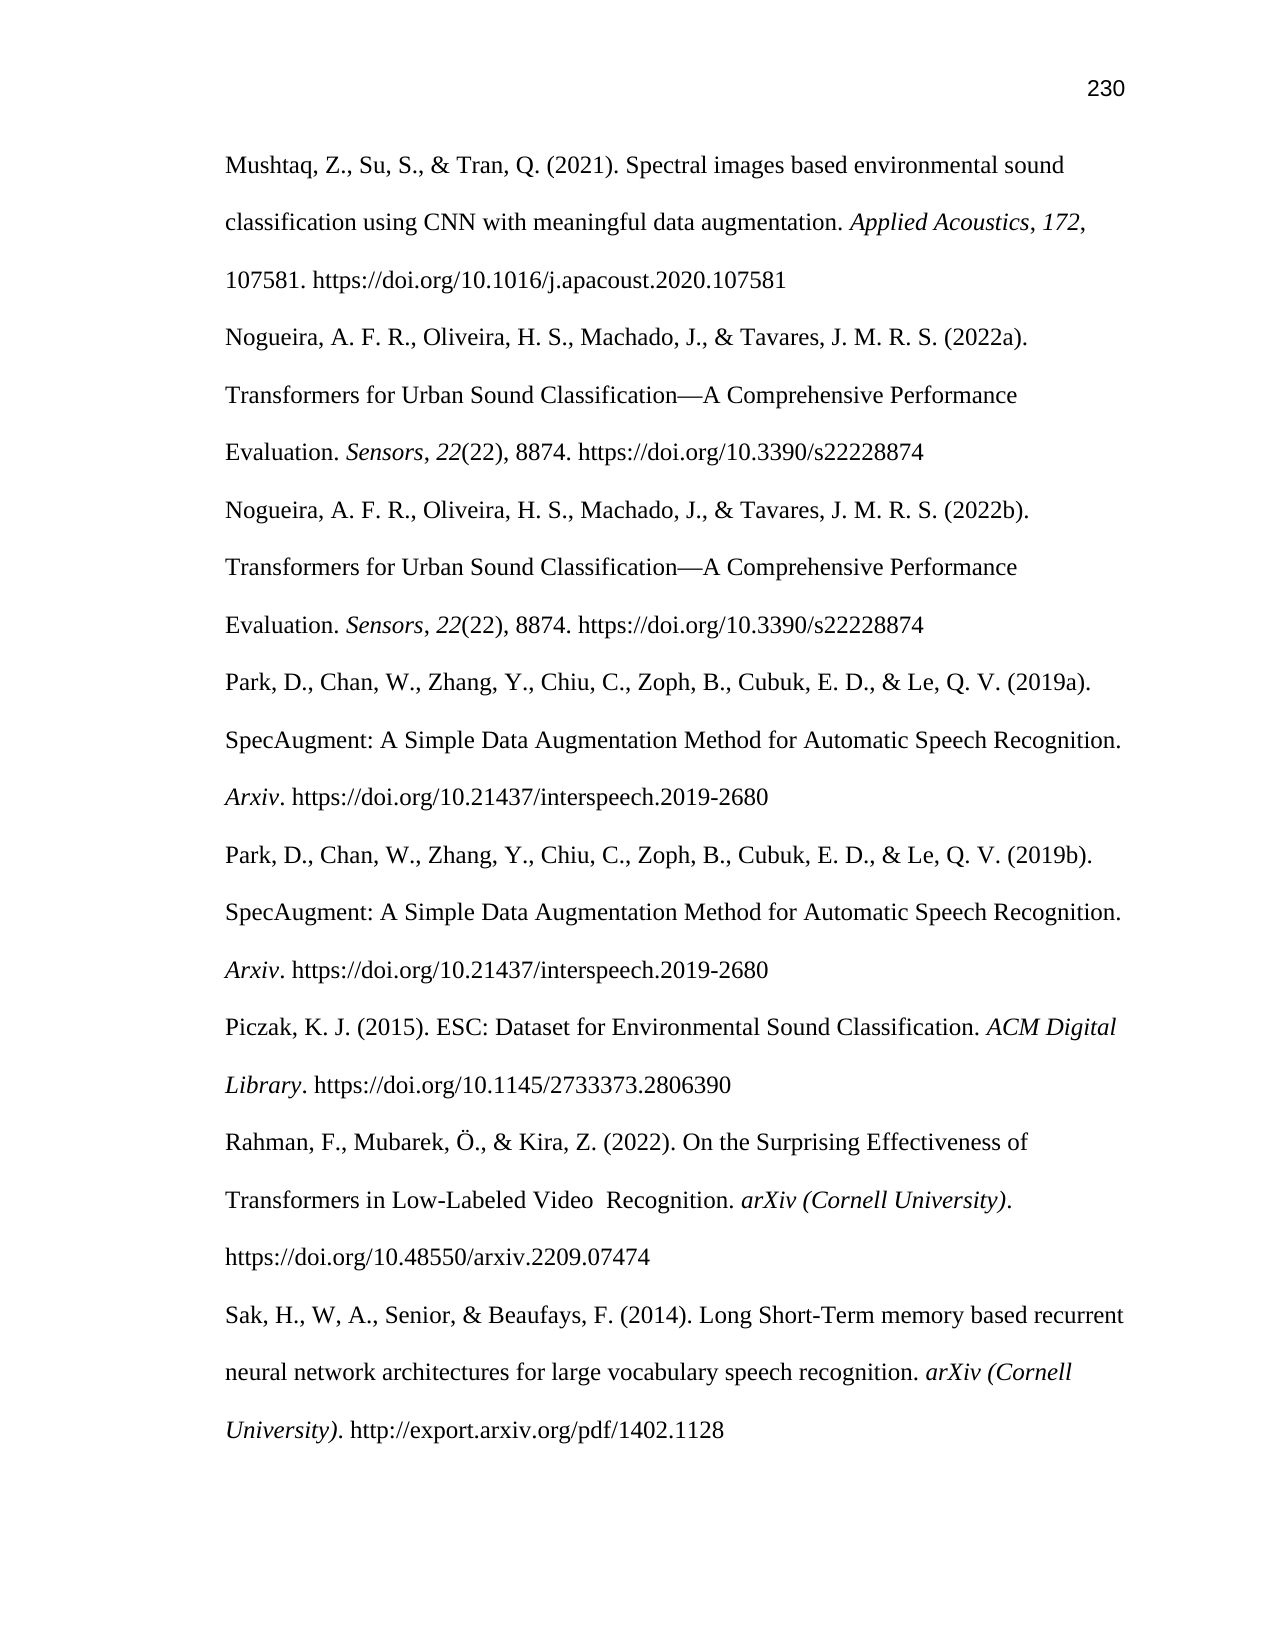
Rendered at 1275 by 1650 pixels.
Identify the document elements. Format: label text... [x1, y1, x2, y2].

text Park, D., Chan, W., Zhang, Y., Chiu, C., Zoph, B., Cubuk, E. D., & Le, Q. V. (2019a). SpecAugment: A Simple Data Augmentation Method for Automatic Speech Recognition. Arxiv. https://doi.org/10.21437/interspeech.2019-2680 [225, 667, 1125, 811]
text Piczak, K. J. (2015). ESC: Dataset for Environmental Sound Classification. ACM Digital Library. https://doi.org/10.1145/2733373.2806390 [225, 1012, 1125, 1099]
text Nogueira, A. F. R., Oliveira, H. S., Machado, J., & Tavares, J. M. R. S. (2022a). Transformers for Urban Sound Classification—A Comprehensive Performance Evaluation. Sensors, 22(22), 8874. https://doi.org/10.3390/s22228874 [225, 322, 1125, 466]
text Mushtaq, Z., Su, S., & Tran, Q. (2021). Spectral images based environmental sound classification using CNN with meaningful data augmentation. Applied Acoustics, 172, 107581. https://doi.org/10.1016/j.apacoust.2020.107581 [225, 150, 1125, 294]
text Nogueira, A. F. R., Oliveira, H. S., Machado, J., & Tavares, J. M. R. S. (2022b). Transformers for Urban Sound Classification—A Comprehensive Performance Evaluation. Sensors, 22(22), 8874. https://doi.org/10.3390/s22228874 [225, 495, 1125, 639]
text Sak, H., W, A., Senior, & Beaufays, F. (2014). Long Short-Term memory based recurrent neural network architectures for large vocabulary speech recognition. arXiv (Cornell University). http://export.arxiv.org/pdf/1402.1128 [225, 1300, 1125, 1444]
text Park, D., Chan, W., Zhang, Y., Chiu, C., Zoph, B., Cubuk, E. D., & Le, Q. V. (2019b). SpecAugment: A Simple Data Augmentation Method for Automatic Speech Recognition. Arxiv. https://doi.org/10.21437/interspeech.2019-2680 [225, 840, 1125, 984]
text Rahman, F., Mubarek, Ö., & Kira, Z. (2022). On the Surprising Effectiveness of Transformers in Low-Labeled Video Recognition. arXiv (Cornell University). https://doi.org/10.48550/arxiv.2209.07474 [225, 1127, 1125, 1271]
